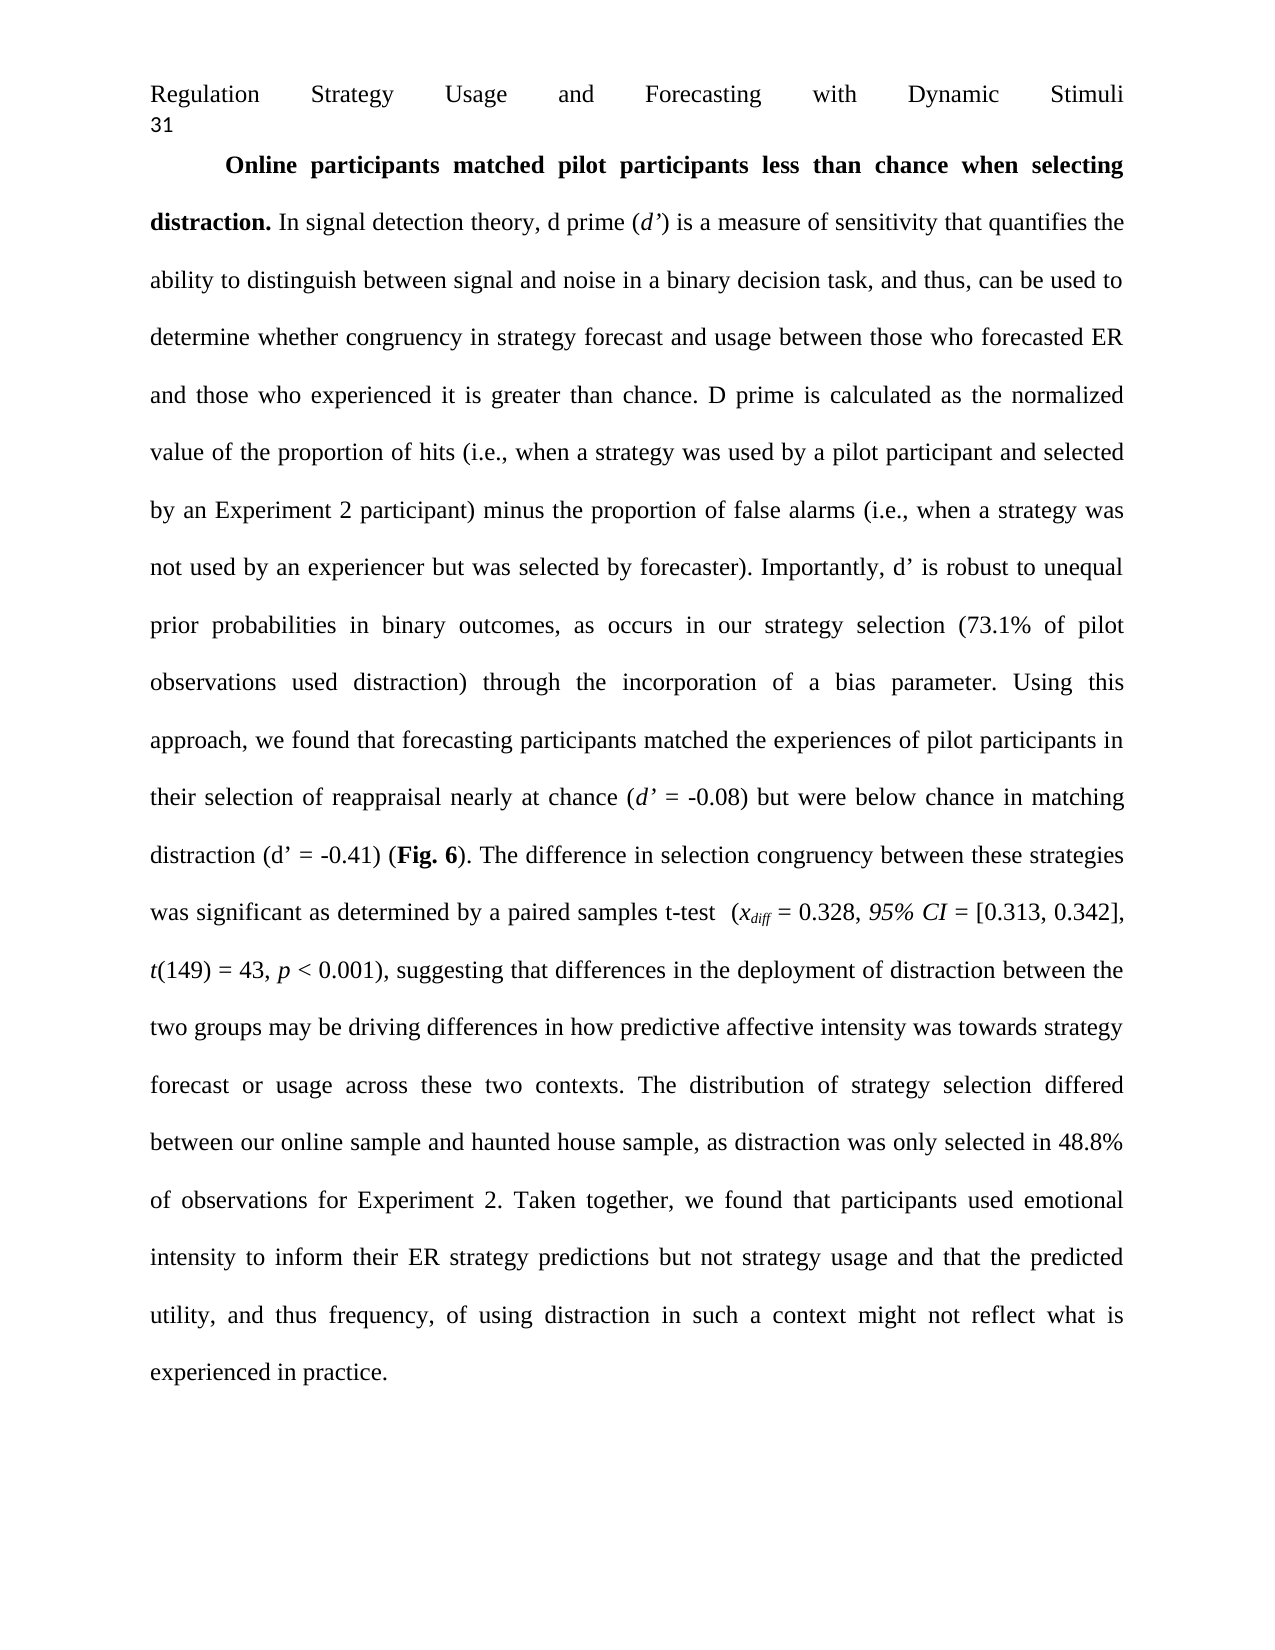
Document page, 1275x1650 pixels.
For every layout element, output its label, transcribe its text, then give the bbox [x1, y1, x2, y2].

text Online participants matched pilot participants less than chance when selecting distraction. In signal detection theory, d prime (d’) is a measure of sensitivity that quantifies the ability to distinguish between signal and noise in a binary decision task, and thus, can be used to determine whether congruency in strategy forecast and usage between those who forecasted ER and those who experienced it is greater than chance. D prime is calculated as the normalized value of the proportion of hits (i.e., when a strategy was used by a pilot participant and selected by an Experiment 2 participant) minus the proportion of false alarms (i.e., when a strategy was not used by an experiencer but was selected by forecaster). Importantly, d’ is robust to unequal prior probabilities in binary outcomes, as occurs in our strategy selection (73.1% of pilot observations used distraction) through the incorporation of a bias parameter. Using this approach, we found that forecasting participants matched the experiences of pilot participants in their selection of reappraisal nearly at chance (d’ = -0.08) but were below chance in matching distraction (d’ = -0.41) (Fig. 6). The difference in selection congruency between these strategies was significant as determined by a paired samples t-test (xdiff = 0.328, 95% CI = [0.313, 0.342], t(149) = 43, p < 0.001), suggesting that differences in the deployment of distraction between the two groups may be driving differences in how predictive affective intensity was towards strategy forecast or usage across these two contexts. The distribution of strategy selection differed between our online sample and haunted house sample, as distraction was only selected in 48.8% of observations for Experiment 2. Taken together, we found that participants used emotional intensity to inform their ER strategy predictions but not strategy usage and that the predicted utility, and thus frequency, of using distraction in such a context might not reflect what is experienced in practice. [150, 150, 1125, 1386]
